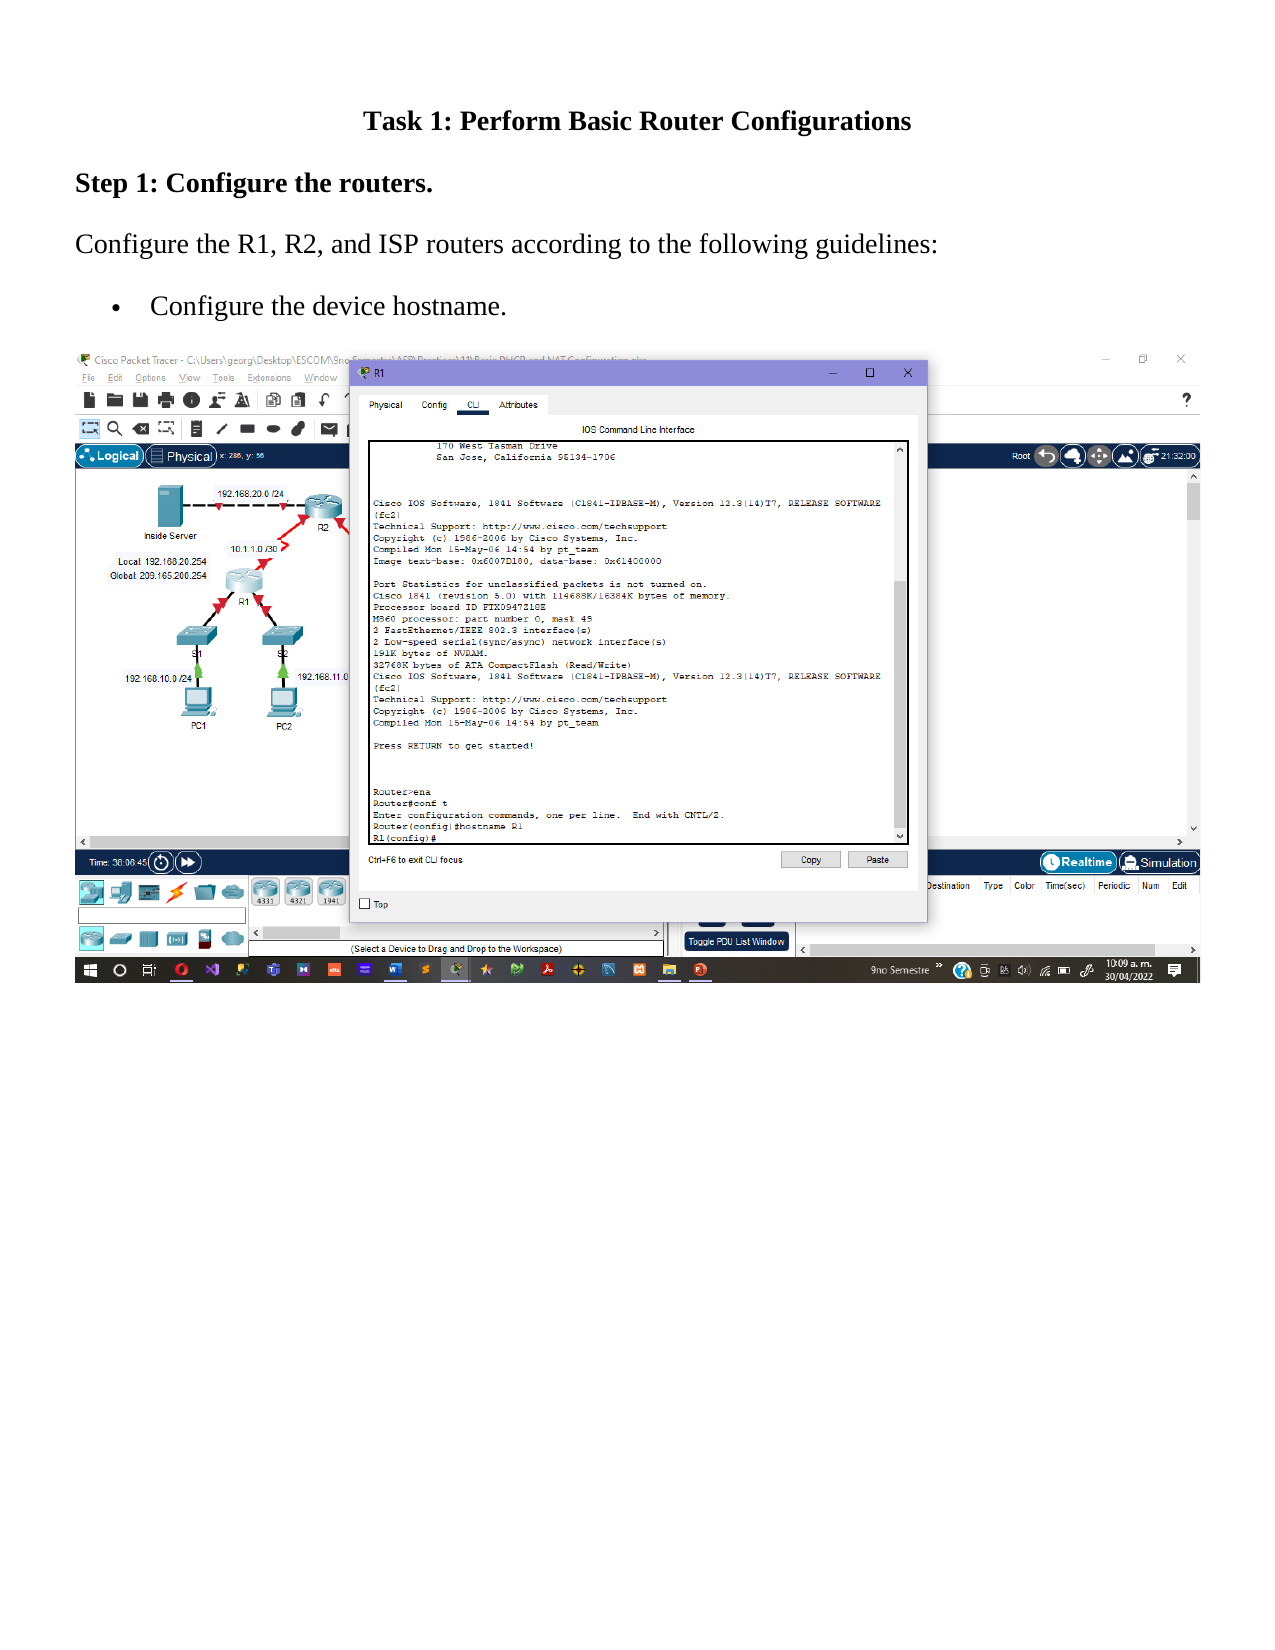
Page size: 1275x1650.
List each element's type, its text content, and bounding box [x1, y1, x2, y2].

picture [131, 452, 138, 459]
text Task 1: Perform Basic Router Configurations [75, 104, 1200, 137]
text Configure the R1, R2, and ISP routers according to the following guidelines: [75, 227, 1200, 260]
picture [75, 350, 1200, 983]
text Step 1: Configure the routers. [75, 166, 1200, 198]
list Configure the device hostname. [112, 289, 1200, 321]
